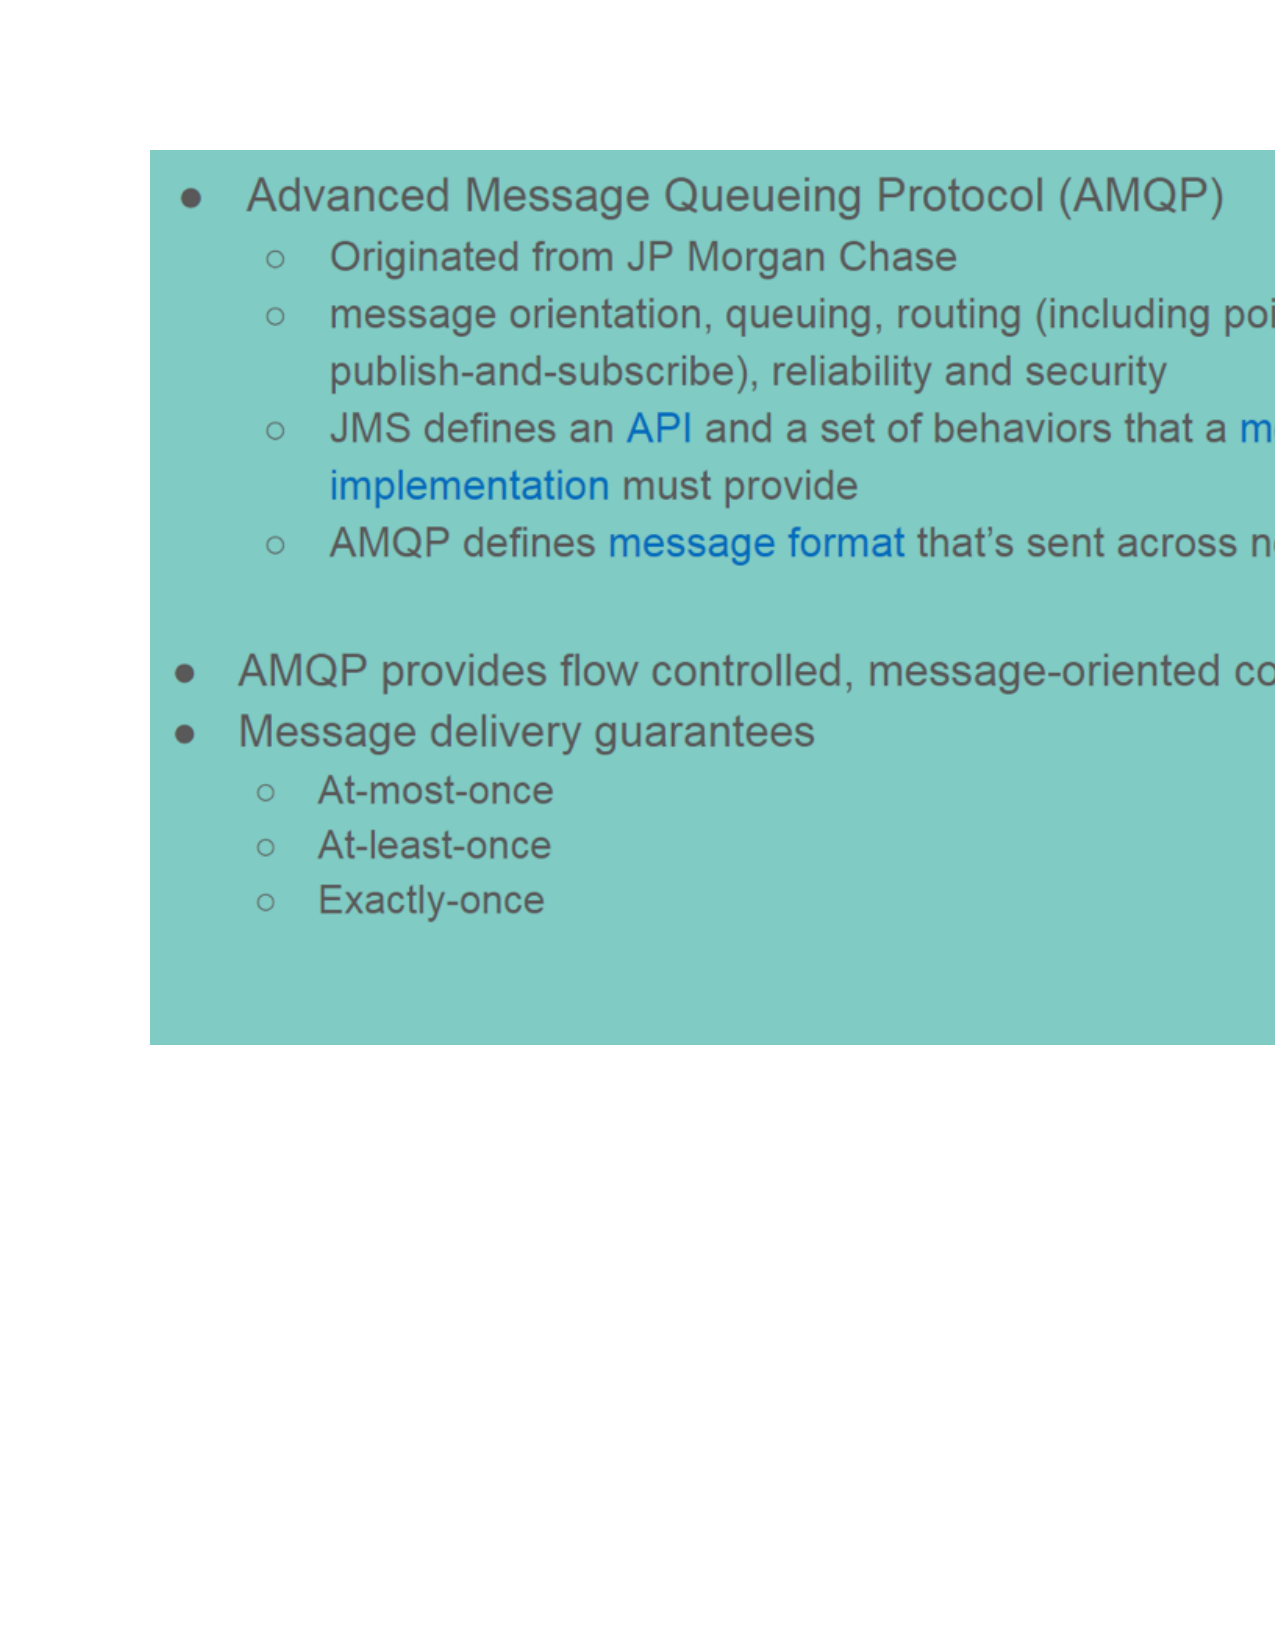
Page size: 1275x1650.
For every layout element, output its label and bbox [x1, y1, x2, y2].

picture [150, 150, 1275, 1045]
